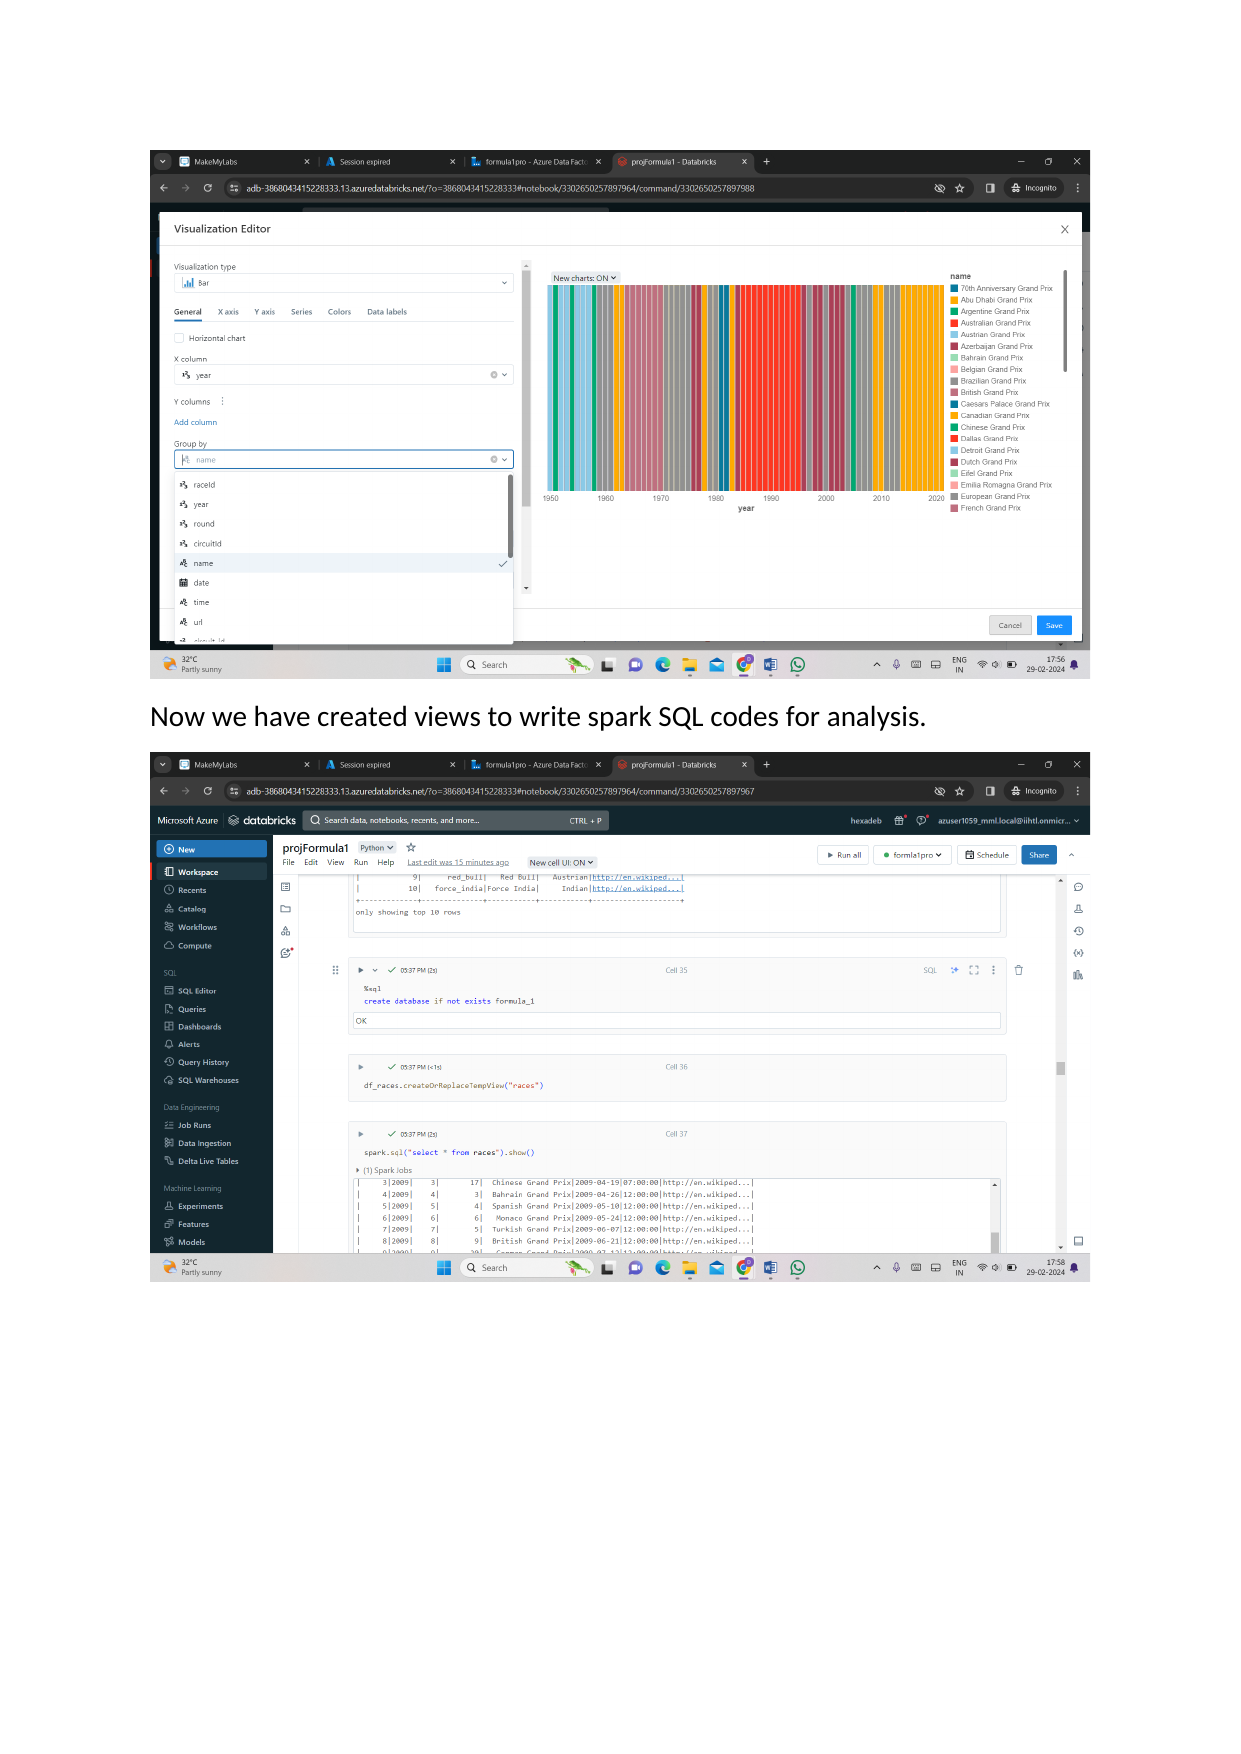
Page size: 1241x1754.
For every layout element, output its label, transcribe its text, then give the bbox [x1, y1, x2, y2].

picture [150, 752, 1091, 1282]
picture [150, 150, 1091, 679]
text Now we have created views to write spark SQL codes for analysis. [150, 698, 1090, 733]
